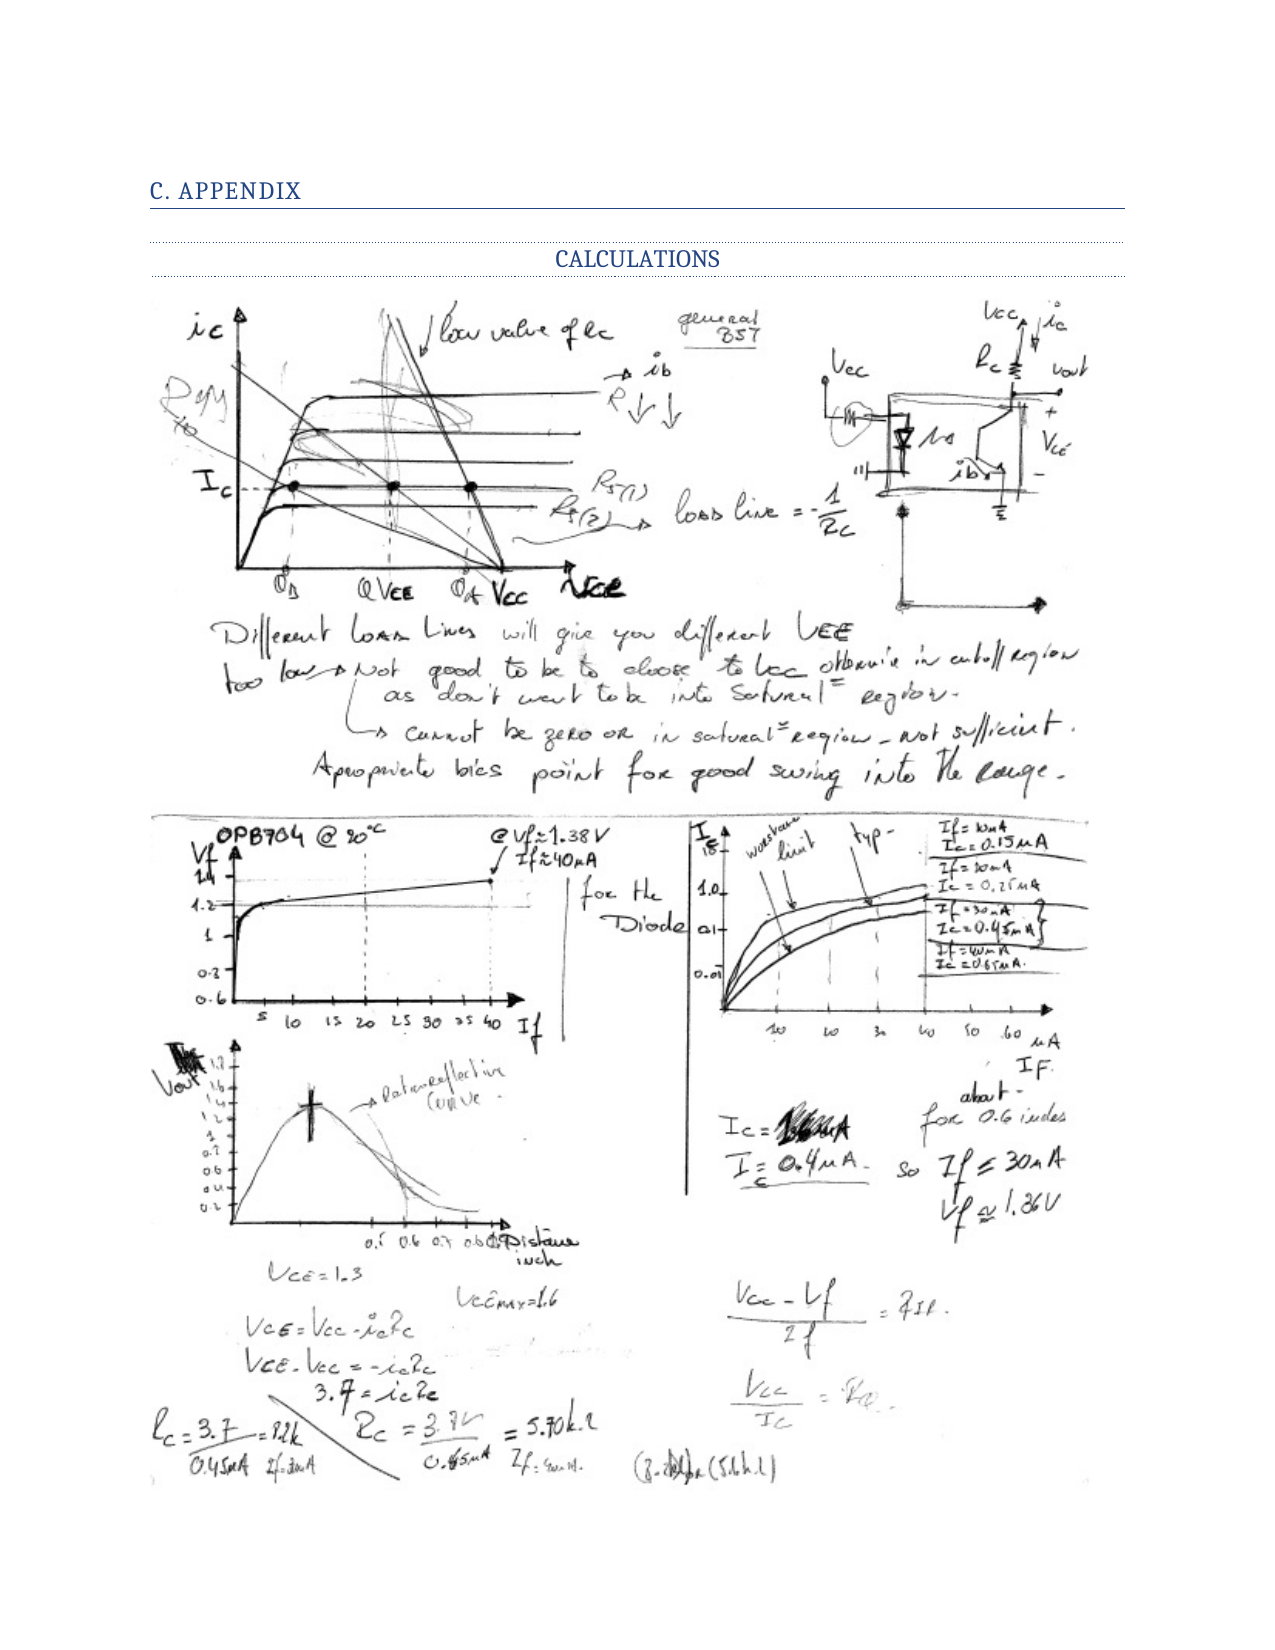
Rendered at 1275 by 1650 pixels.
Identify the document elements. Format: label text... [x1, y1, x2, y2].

subtitle C. APPENDIX [150, 177, 1125, 208]
subtitle Calculations [150, 242, 1125, 277]
picture [150, 298, 1092, 1491]
